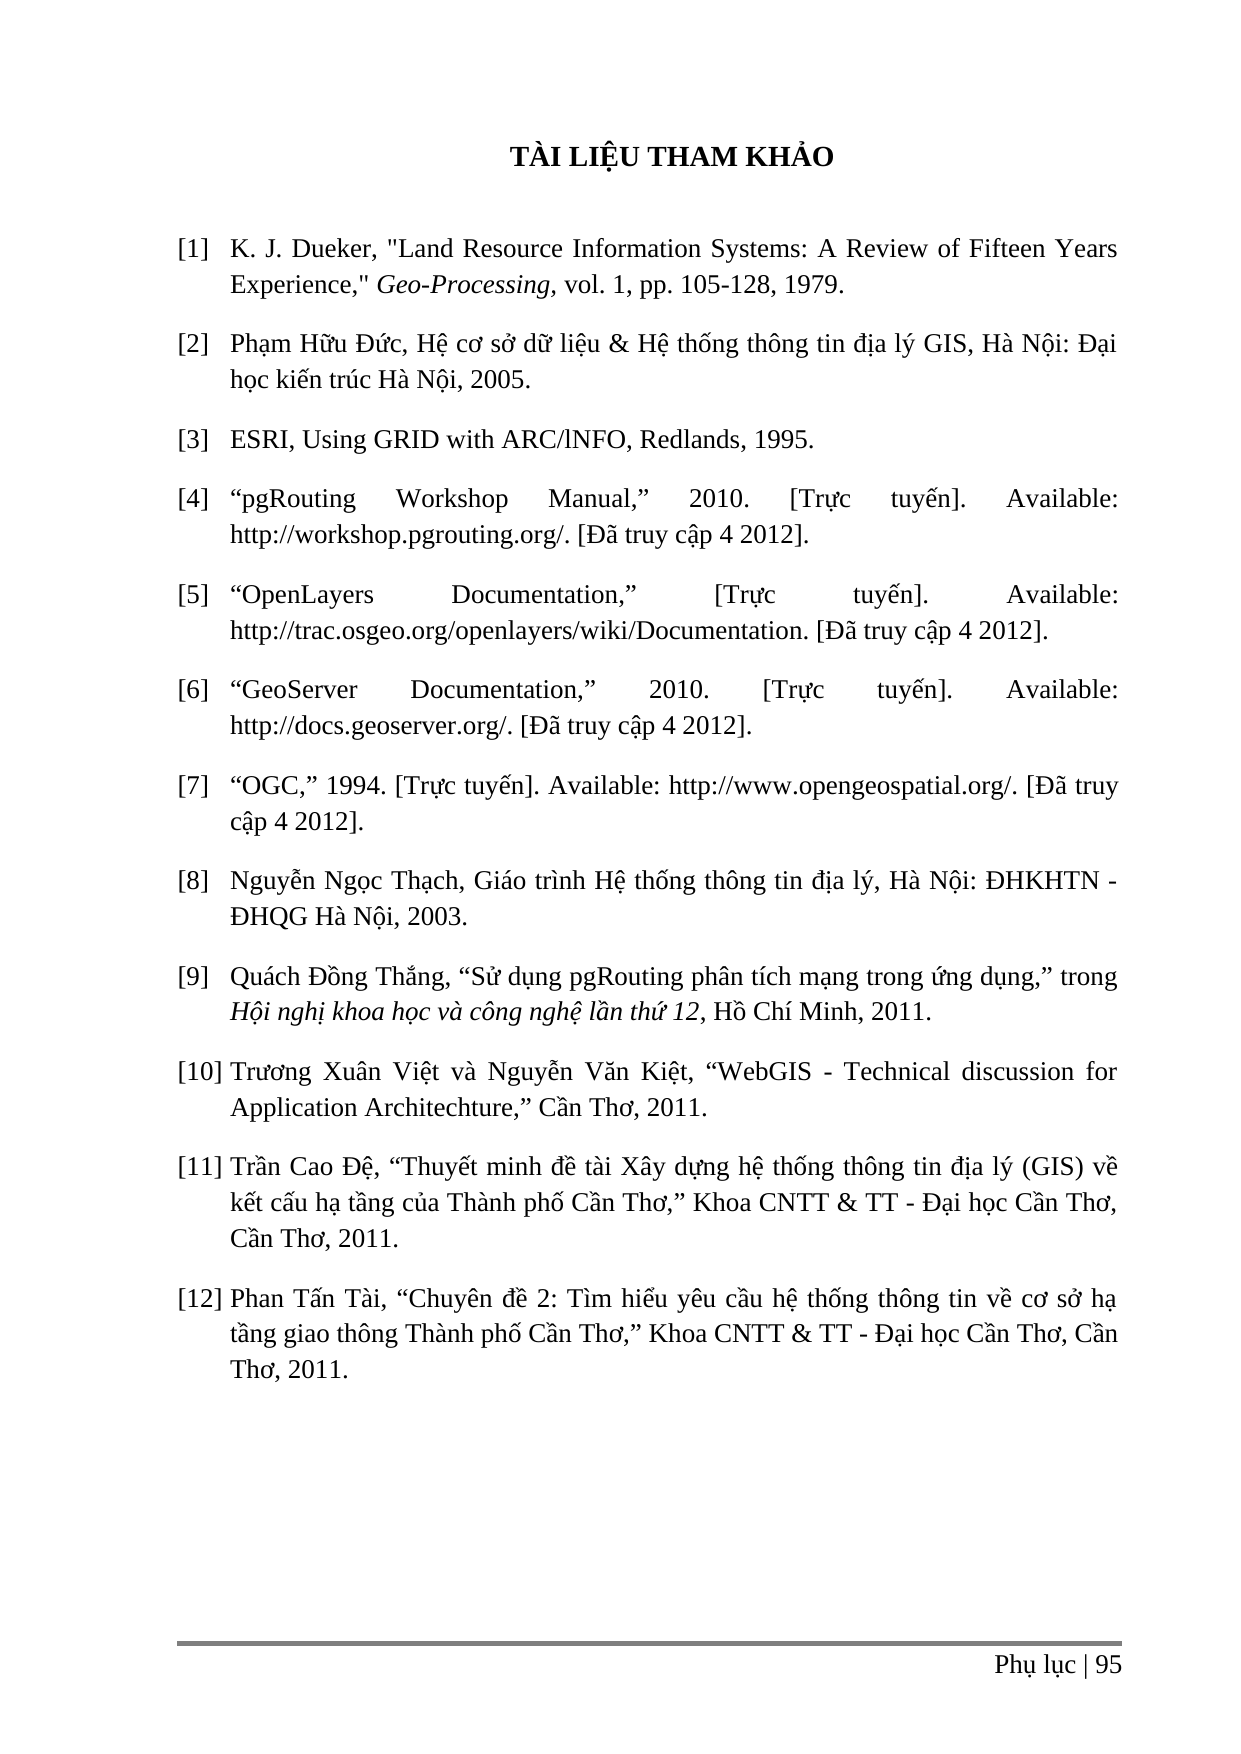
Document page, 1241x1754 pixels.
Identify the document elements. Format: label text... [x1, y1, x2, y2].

table_cell Trương Xuân Việt và Nguyễn Văn Kiệt, “WebGIS - Technical discussion for Application Architechture,” Cần Thơ, 2011. [228, 1054, 1121, 1149]
table_cell ESRI, Using GRID with ARC/lNFO, Redlands, 1995. [228, 421, 1121, 481]
table_header [1] [176, 231, 228, 326]
table_cell [5] [176, 576, 228, 672]
table_cell [3] [176, 421, 228, 481]
table_cell [4] [176, 481, 228, 576]
table_cell Trần Cao Đệ, “Thuyết minh đề tài Xây dựng hệ thống thông tin địa lý (GIS) về kết cấu hạ tầng của Thành phố Cần Thơ,” Khoa CNTT & TT - Đại học Cần Thơ, Cần Thơ, 2011. [228, 1149, 1121, 1280]
table_cell [7] [176, 767, 228, 863]
table_cell [8] [176, 863, 228, 958]
table_cell “OpenLayers Documentation,” [Trực tuyến]. Available: http://trac.osgeo.org/openlayers/wiki/Documentation. [Đã truy cập 4 2012]. [228, 576, 1121, 672]
table_cell Quách Đồng Thắng, “Sử dụng pgRouting phân tích mạng trong ứng dụng,” trong Hội nghị khoa học và công nghệ lần thứ 12, Hồ Chí Minh, 2011. [228, 958, 1121, 1053]
table_cell [9] [176, 958, 228, 1053]
table_cell “pgRouting Workshop Manual,” 2010. [Trực tuyến]. Available: http://workshop.pgrouting.org/. [Đã truy cập 4 2012]. [228, 481, 1121, 576]
table_cell [11] [176, 1149, 228, 1280]
table_cell [12] [176, 1280, 228, 1411]
table_cell Nguyễn Ngọc Thạch, Giáo trình Hệ thống thông tin địa lý, Hà Nội: ĐHKHTN - ĐHQG Hà Nội, 2003. [228, 863, 1121, 958]
table_cell Phạm Hữu Đức, Hệ cơ sở dữ liệu & Hệ thống thông tin địa lý GIS, Hà Nội: Đại học kiến trúc Hà Nội, 2005. [228, 326, 1121, 421]
table_header K. J. Dueker, "Land Resource Information Systems: A Review of Fifteen Years Experience," Geo-Processing, vol. 1, pp. 105-128, 1979. [228, 231, 1121, 326]
table_cell [6] [176, 672, 228, 767]
table_cell [10] [176, 1054, 228, 1149]
subtitle Tài liệu tham khảo [177, 139, 1122, 172]
table_cell Phan Tấn Tài, “Chuyên đề 2: Tìm hiểu yêu cầu hệ thống thông tin về cơ sở hạ tầng giao thông Thành phố Cần Thơ,” Khoa CNTT & TT - Đại học Cần Thơ, Cần Thơ, 2011. [228, 1280, 1121, 1411]
table_cell [2] [176, 326, 228, 421]
table_cell “OGC,” 1994. [Trực tuyến]. Available: http://www.opengeospatial.org/. [Đã truy cập 4 2012]. [228, 767, 1121, 863]
table_cell “GeoServer Documentation,” 2010. [Trực tuyến]. Available: http://docs.geoserver.org/. [Đã truy cập 4 2012]. [228, 672, 1121, 767]
